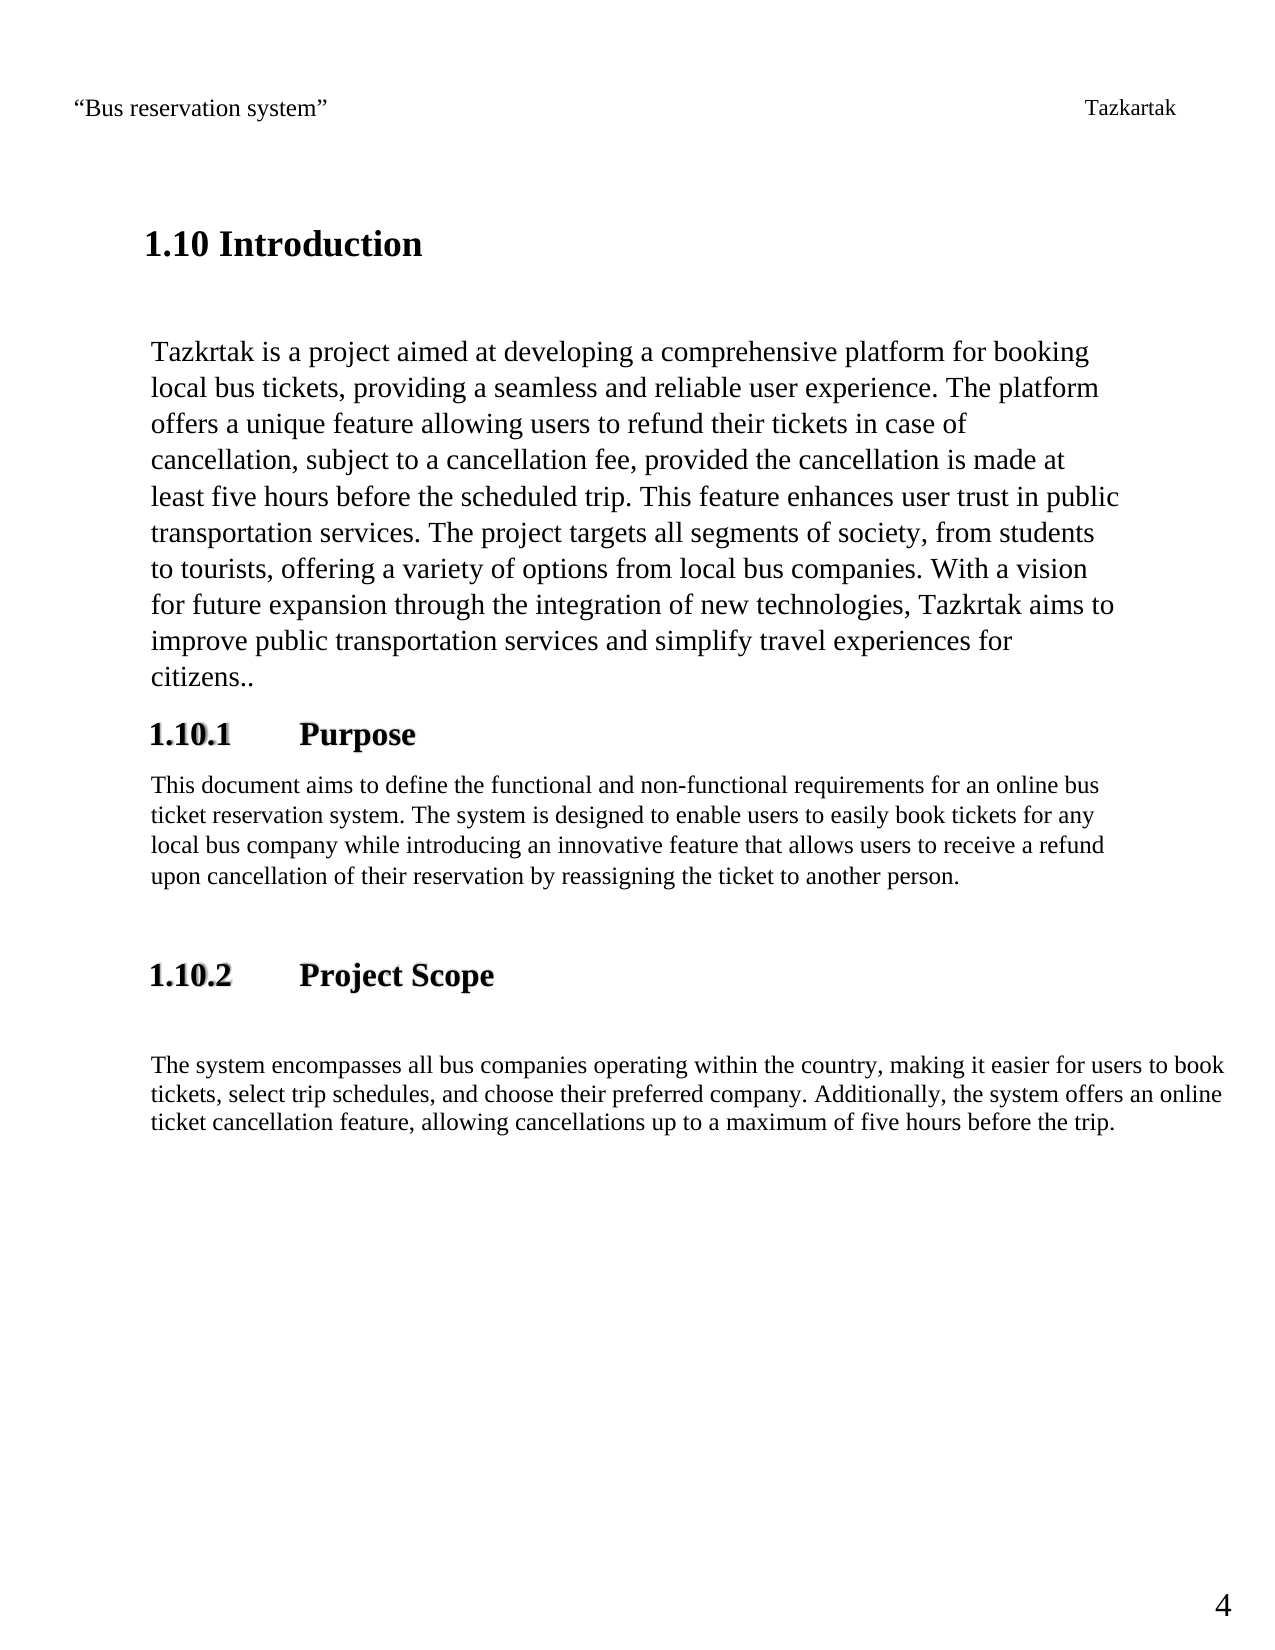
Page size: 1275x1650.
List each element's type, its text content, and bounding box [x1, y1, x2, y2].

picture [150, 960, 234, 988]
text Tazkrtak is a project aimed at developing a comprehensive platform for booking local bus tickets, providing a seamless and reliable user experience. The platform offers a unique feature allowing users to refund their tickets in case of cancellation, subject to a cancellation fee, provided the cancellation is made at least five hours before the scheduled trip. This feature enhances user trust in public transportation services. The project targets all segments of society, from students to tourists, offering a variety of options from local bus companies. With a vision for future expansion through the integration of new technologies, Tazkrtak aims to improve public transportation services and simplify travel experiences for citizens.. [151, 334, 1122, 693]
picture [298, 960, 495, 995]
text The system encompasses all bus companies operating within the country, making it easier for users to book tickets, select trip schedules, and choose their preferred company. Additionally, the system offers an online ticket cancellation feature, allowing cancellations up to a maximum of five hours before the trip. [151, 1050, 1231, 1136]
picture [298, 720, 417, 754]
text This document aims to define the functional and non-functional requirements for an online bus ticket reservation system. The system is designed to enable users to easily book tickets for any local bus company while introducing an innovative feature that allows users to receive a refund upon cancellation of their reservation by reassigning the ticket to another person. [151, 729, 1123, 890]
text 1.10 Introduction [59, 221, 1231, 264]
picture [150, 720, 233, 747]
